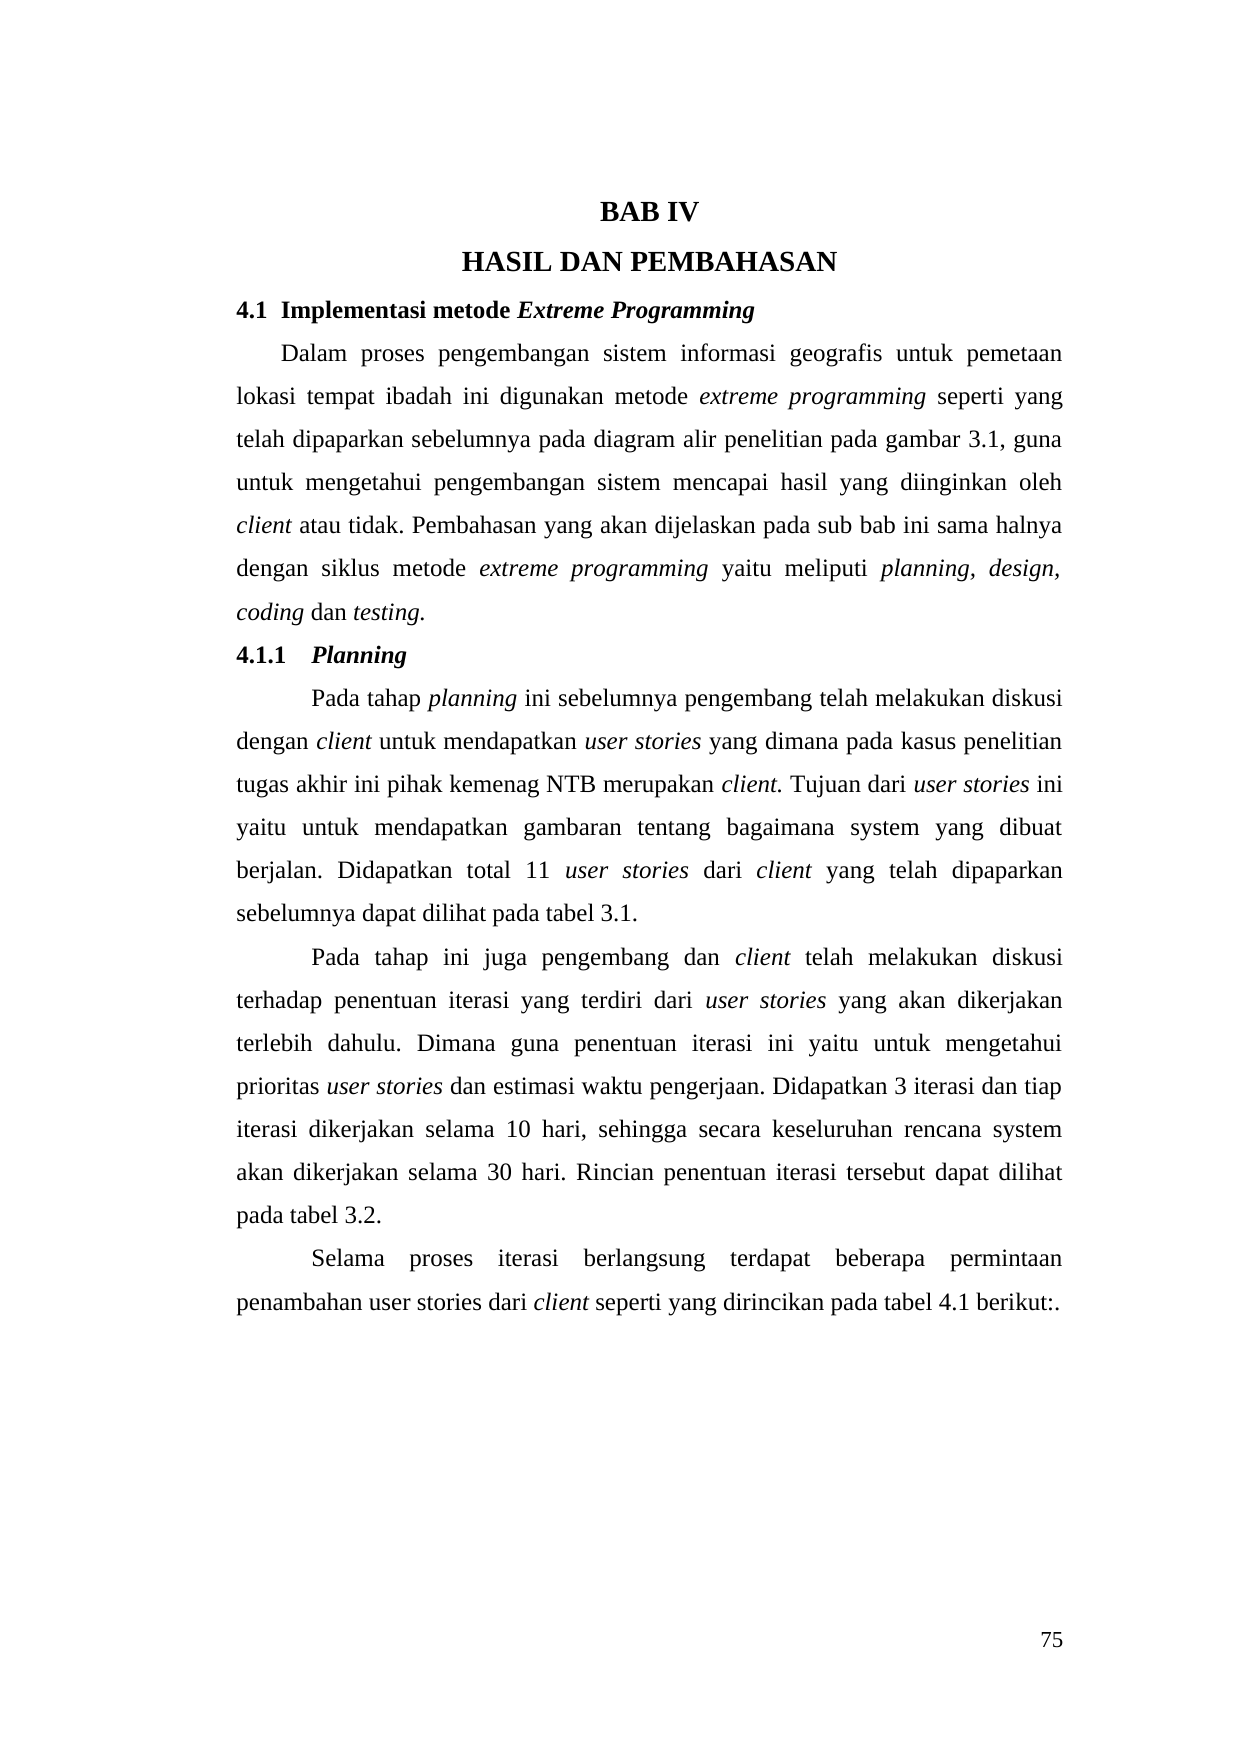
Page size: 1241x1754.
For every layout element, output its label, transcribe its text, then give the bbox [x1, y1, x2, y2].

text Pada tahap ini juga pengembang dan client telah melakukan diskusi terhadap penentuan iterasi yang terdiri dari user stories yang akan dikerjakan terlebih dahulu. Dimana guna penentuan iterasi ini yaitu untuk mengetahui prioritas user stories dan estimasi waktu pengerjaan. Didapatkan 3 iterasi dan tiap iterasi dikerjakan selama 10 hari, sehingga secara keseluruhan rencana system akan dikerjakan selama 30 hari. Rincian penentuan iterasi tersebut dapat dilihat pada tabel 3.2. [236, 942, 1063, 1229]
text Selama proses iterasi berlangsung terdapat beberapa permintaan penambahan user stories dari client seperti yang dirincikan pada tabel 4.1 berikut:. [236, 1243, 1063, 1315]
text Pada tahap planning ini sebelumnya pengembang telah melakukan diskusi dengan client untuk mendapatkan user stories yang dimana pada kasus penelitian tugas akhir ini pihak kemenag NTB merupakan client. Tujuan dari user stories ini yaitu untuk mendapatkan gambaran tentang bagaimana system yang dibuat berjalan. Didapatkan total 11 user stories dari client yang telah dipaparkan sebelumnya dapat dilihat pada tabel 3.1. [236, 683, 1063, 927]
text Dalam proses pengembangan sistem informasi geografis untuk pemetaan lokasi tempat ibadah ini digunakan metode extreme programming seperti yang telah dipaparkan sebelumnya pada diagram alir penelitian pada gambar 3.1, guna untuk mengetahui pengembangan sistem mencapai hasil yang diinginkan oleh client atau tidak. Pembahasan yang akan dijelaskan pada sub bab ini sama halnya dengan siklus metode extreme programming yaitu meliputi planning, design, coding dan testing. [236, 338, 1063, 625]
list Planning [236, 640, 1063, 668]
list Implementasi metode Extreme Programming [236, 295, 1063, 323]
subtitle HASIL DAN PEMBAHASAN [236, 244, 1063, 278]
subtitle BAB IV [236, 194, 1063, 228]
